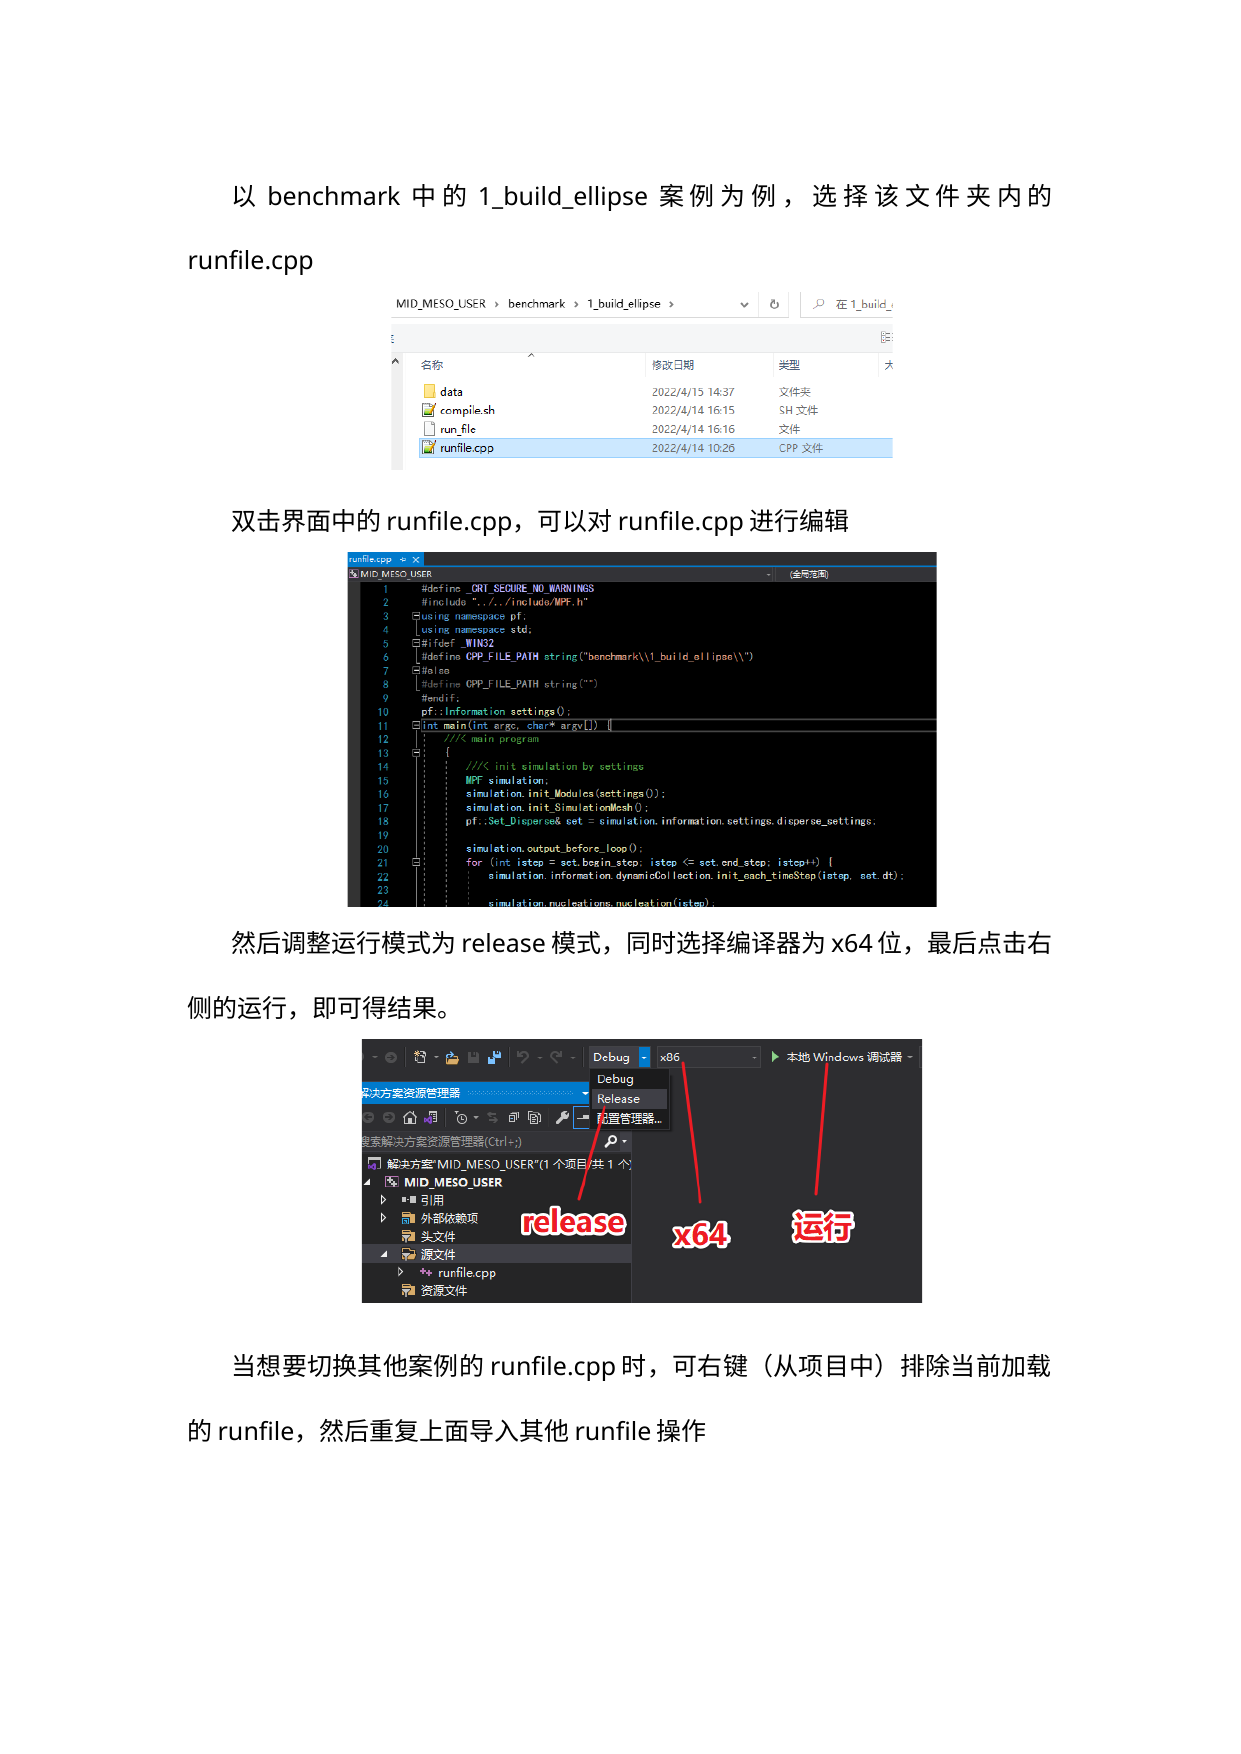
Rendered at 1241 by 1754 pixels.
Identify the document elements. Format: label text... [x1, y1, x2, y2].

text 当想要切换其他案例的runfile.cpp时，可右键（从项目中）排除当前加载的runfile，然后重复上面导入其他runfile操作 [187, 1332, 1053, 1462]
text 然后调整运行模式为release模式，同时选择编译器为x64位，最后点击右侧的运行，即可得结果。 [187, 909, 1053, 1039]
text 双击界面中的runfile.cpp，可以对runfile.cpp进行编辑 [187, 487, 1053, 552]
picture [347, 552, 937, 907]
picture [361, 1039, 923, 1303]
picture [391, 292, 893, 470]
text 以benchmark中的1_build_ellipse案例为例，选择该文件夹内的runfile.cpp [187, 162, 1053, 292]
